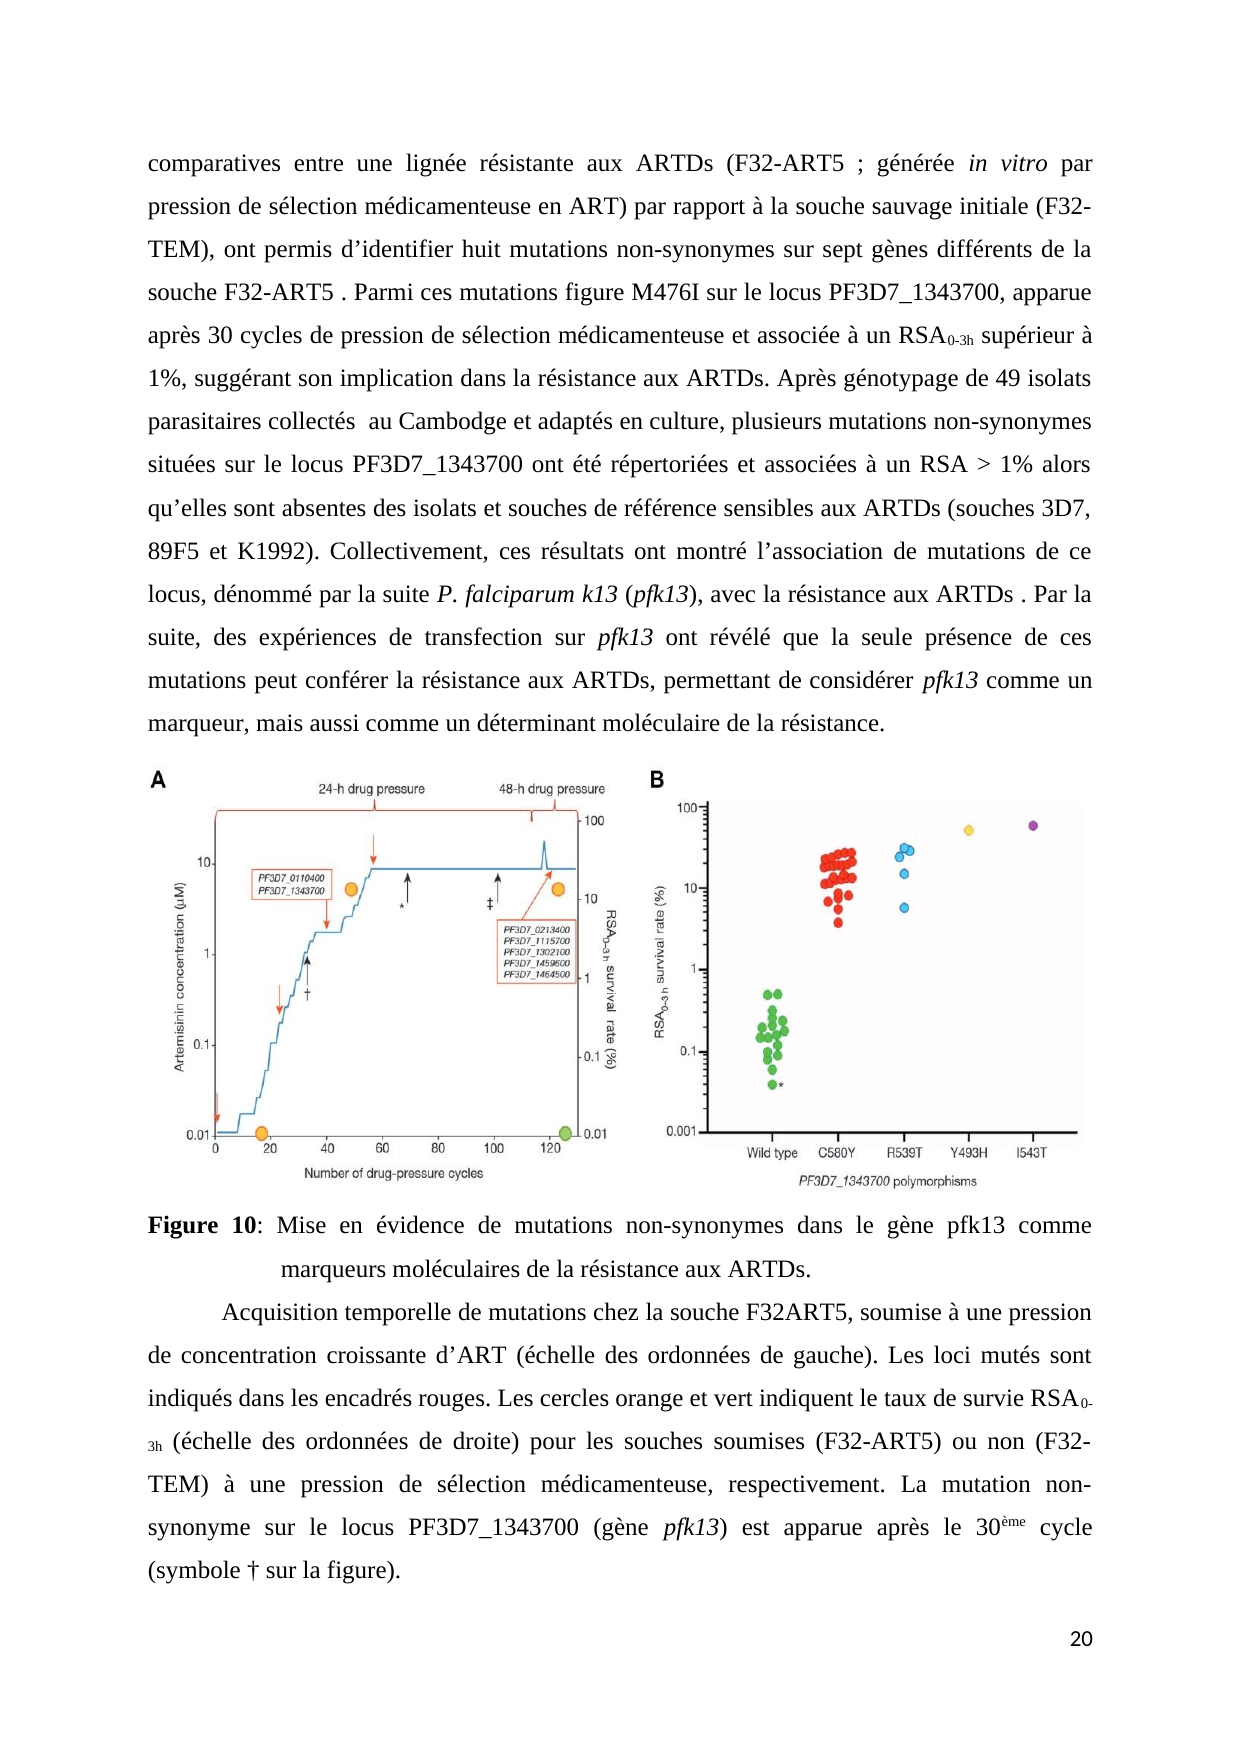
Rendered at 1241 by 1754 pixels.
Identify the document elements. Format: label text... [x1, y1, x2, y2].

text Figure 10: Mise en évidence de mutations non-synonymes dans le gène pfk13 comme marqueurs moléculaires de la résistance aux ARTDs. [148, 1211, 1093, 1282]
text Acquisition temporelle de mutations chez la souche F32ART5, soumise à une pression de concentration croissante d’ART (échelle des ordonnées de gauche). Les loci mutés sont indiqués dans les encadrés rouges. Les cercles orange et vert indiquent le taux de survie RSA0-3h (échelle des ordonnées de droite) pour les souches soumises (F32-ART5) ou non (F32-TEM) à une pression de sélection médicamenteuse, respectivement. La mutation non-synonyme sur le locus PF3D7_1343700 (gène pfk13) est apparue après le 30ème cycle (symbole † sur la figure). [148, 1297, 1093, 1584]
picture [147, 751, 1093, 1197]
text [148, 148, 1093, 737]
